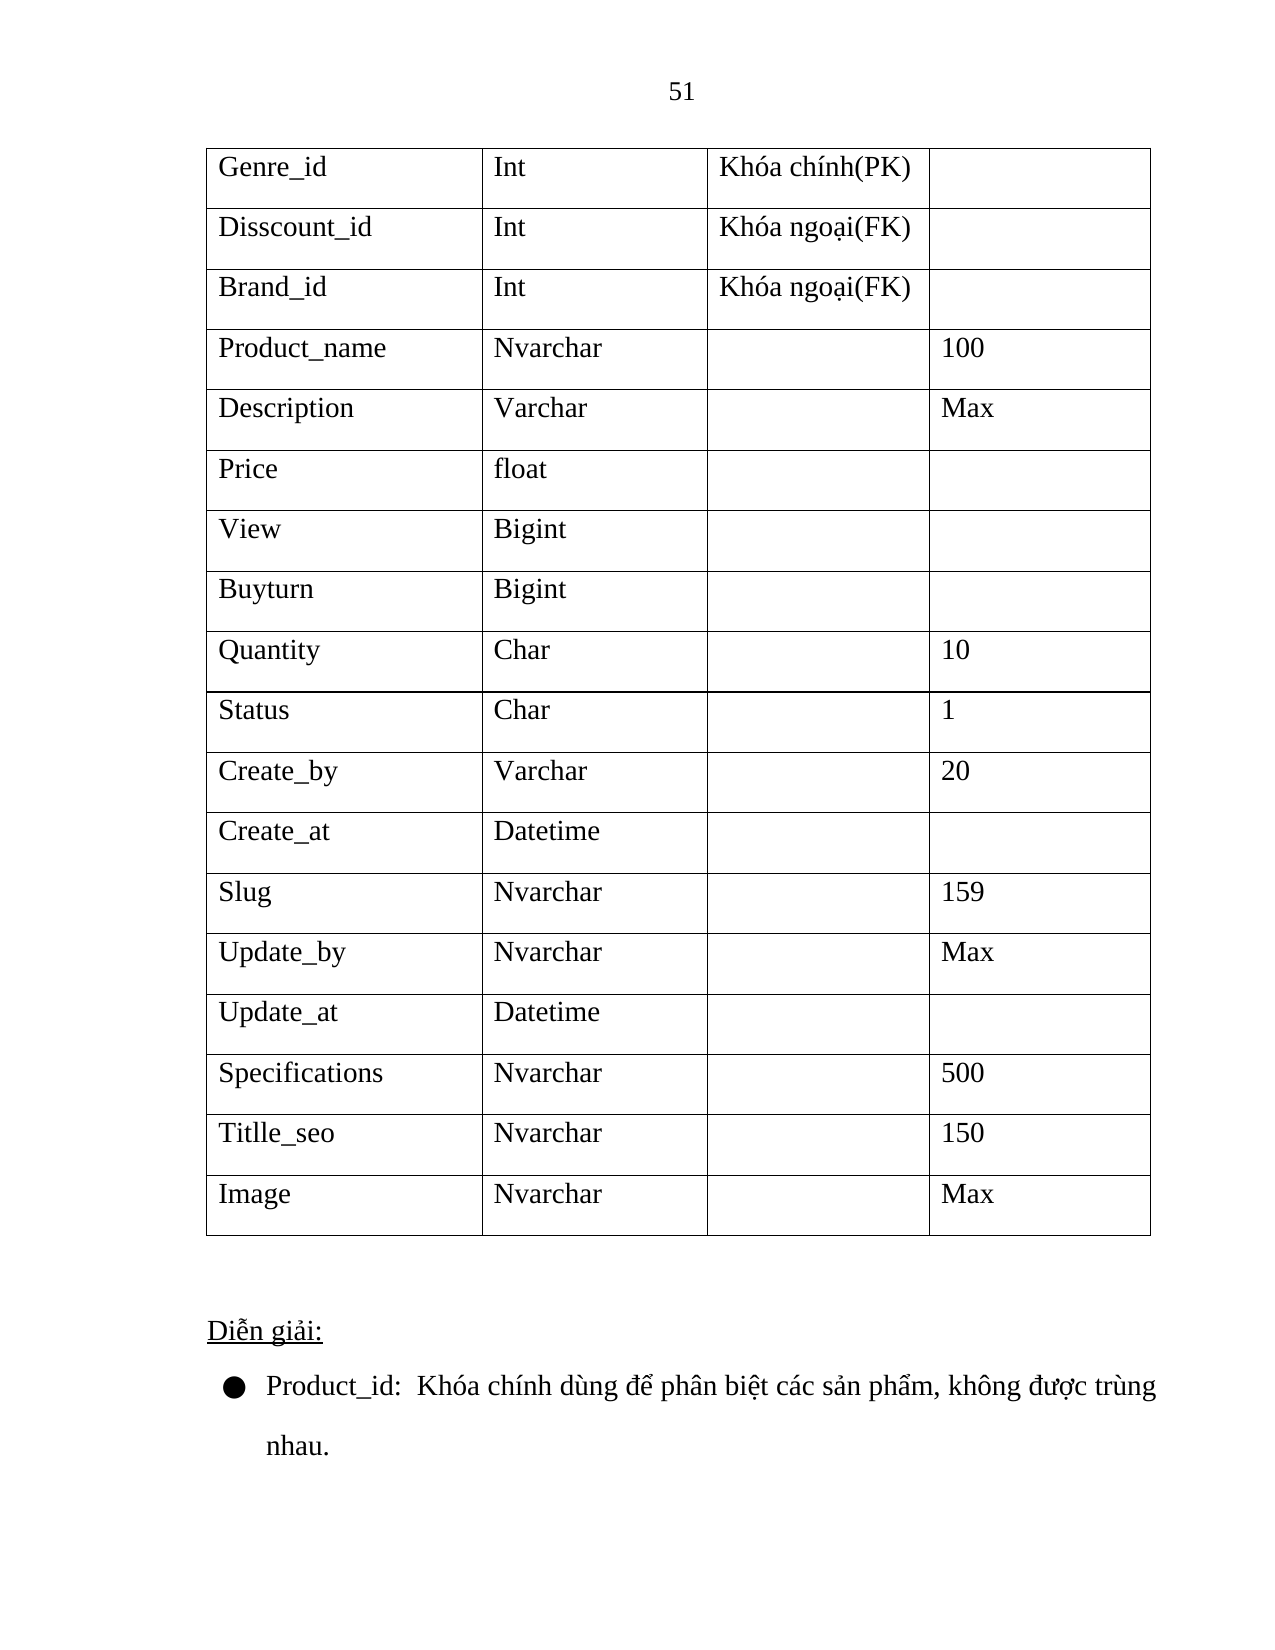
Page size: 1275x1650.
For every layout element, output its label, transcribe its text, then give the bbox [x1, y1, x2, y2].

table_cell Genre_id [207, 149, 482, 208]
table_cell Khóa ngoại(FK) [708, 209, 929, 268]
table_cell Datetime [483, 813, 707, 873]
table_cell [708, 451, 929, 510]
table_cell Khóa chính(PK) [708, 149, 929, 208]
table_cell Nvarchar [483, 330, 707, 389]
table_cell [708, 511, 929, 571]
table_cell 150 [930, 1115, 1150, 1175]
table_cell [708, 572, 929, 631]
table_cell Slug [207, 874, 482, 933]
table_cell Titlle_seo [207, 1115, 482, 1175]
table_cell Char [483, 632, 707, 691]
table_cell Datetime [483, 995, 707, 1054]
table_cell Max [930, 934, 1150, 993]
table_cell Create_at [207, 813, 482, 873]
table_cell Nvarchar [483, 934, 707, 993]
table_cell Max [930, 1176, 1150, 1235]
table_cell Max [930, 390, 1150, 450]
table_cell Int [483, 270, 707, 329]
table_cell Update_at [207, 995, 482, 1054]
table_cell Char [483, 693, 707, 752]
table_cell float [483, 451, 707, 510]
table_cell Bigint [483, 511, 707, 571]
table_cell [708, 753, 929, 812]
table_cell 100 [930, 330, 1150, 389]
table_cell Disscount_id [207, 209, 482, 268]
table_cell [708, 693, 929, 752]
table_cell Product_name [207, 330, 482, 389]
table_cell [708, 995, 929, 1054]
table_cell Price [207, 451, 482, 510]
table_cell Create_by [207, 753, 482, 812]
table_cell [708, 1055, 929, 1114]
table_cell Quantity [207, 632, 482, 691]
table_cell [930, 149, 1150, 208]
table_cell View [207, 511, 482, 571]
table_cell [708, 330, 929, 389]
table_cell Update_by [207, 934, 482, 993]
table_cell Varchar [483, 390, 707, 450]
table_cell [708, 632, 929, 691]
table_cell 159 [930, 874, 1150, 933]
table_cell Description [207, 390, 482, 450]
table_cell Image [207, 1176, 482, 1235]
table_cell [708, 874, 929, 933]
table_cell [930, 572, 1150, 631]
table_cell Bigint [483, 572, 707, 631]
list Product_id: Khóa chính dùng để phân biệt các sản phẩm, không được trùng nhau. [221, 1352, 1157, 1462]
table_cell [708, 813, 929, 873]
table_cell 10 [930, 632, 1150, 691]
table_cell Int [483, 209, 707, 268]
text Diễn giải: [207, 1313, 1157, 1347]
table_cell [708, 1115, 929, 1175]
table_cell [930, 270, 1150, 329]
table_cell 1 [930, 693, 1150, 752]
table_cell Status [207, 693, 482, 752]
table_cell Nvarchar [483, 1055, 707, 1114]
table_cell Int [483, 149, 707, 208]
table_cell [930, 995, 1150, 1054]
table_cell [930, 209, 1150, 268]
table_cell Nvarchar [483, 1176, 707, 1235]
table_cell [930, 813, 1150, 873]
table_cell Specifications [207, 1055, 482, 1114]
table_cell [708, 390, 929, 450]
table_cell Buyturn [207, 572, 482, 631]
table_cell Brand_id [207, 270, 482, 329]
table_cell [930, 451, 1150, 510]
table_cell Nvarchar [483, 874, 707, 933]
table_cell 500 [930, 1055, 1150, 1114]
table_cell [930, 511, 1150, 571]
table_cell 20 [930, 753, 1150, 812]
table_cell [708, 1176, 929, 1235]
table_cell Khóa ngoại(FK) [708, 270, 929, 329]
table_cell Varchar [483, 753, 707, 812]
table_cell [708, 934, 929, 993]
table_cell Nvarchar [483, 1115, 707, 1175]
